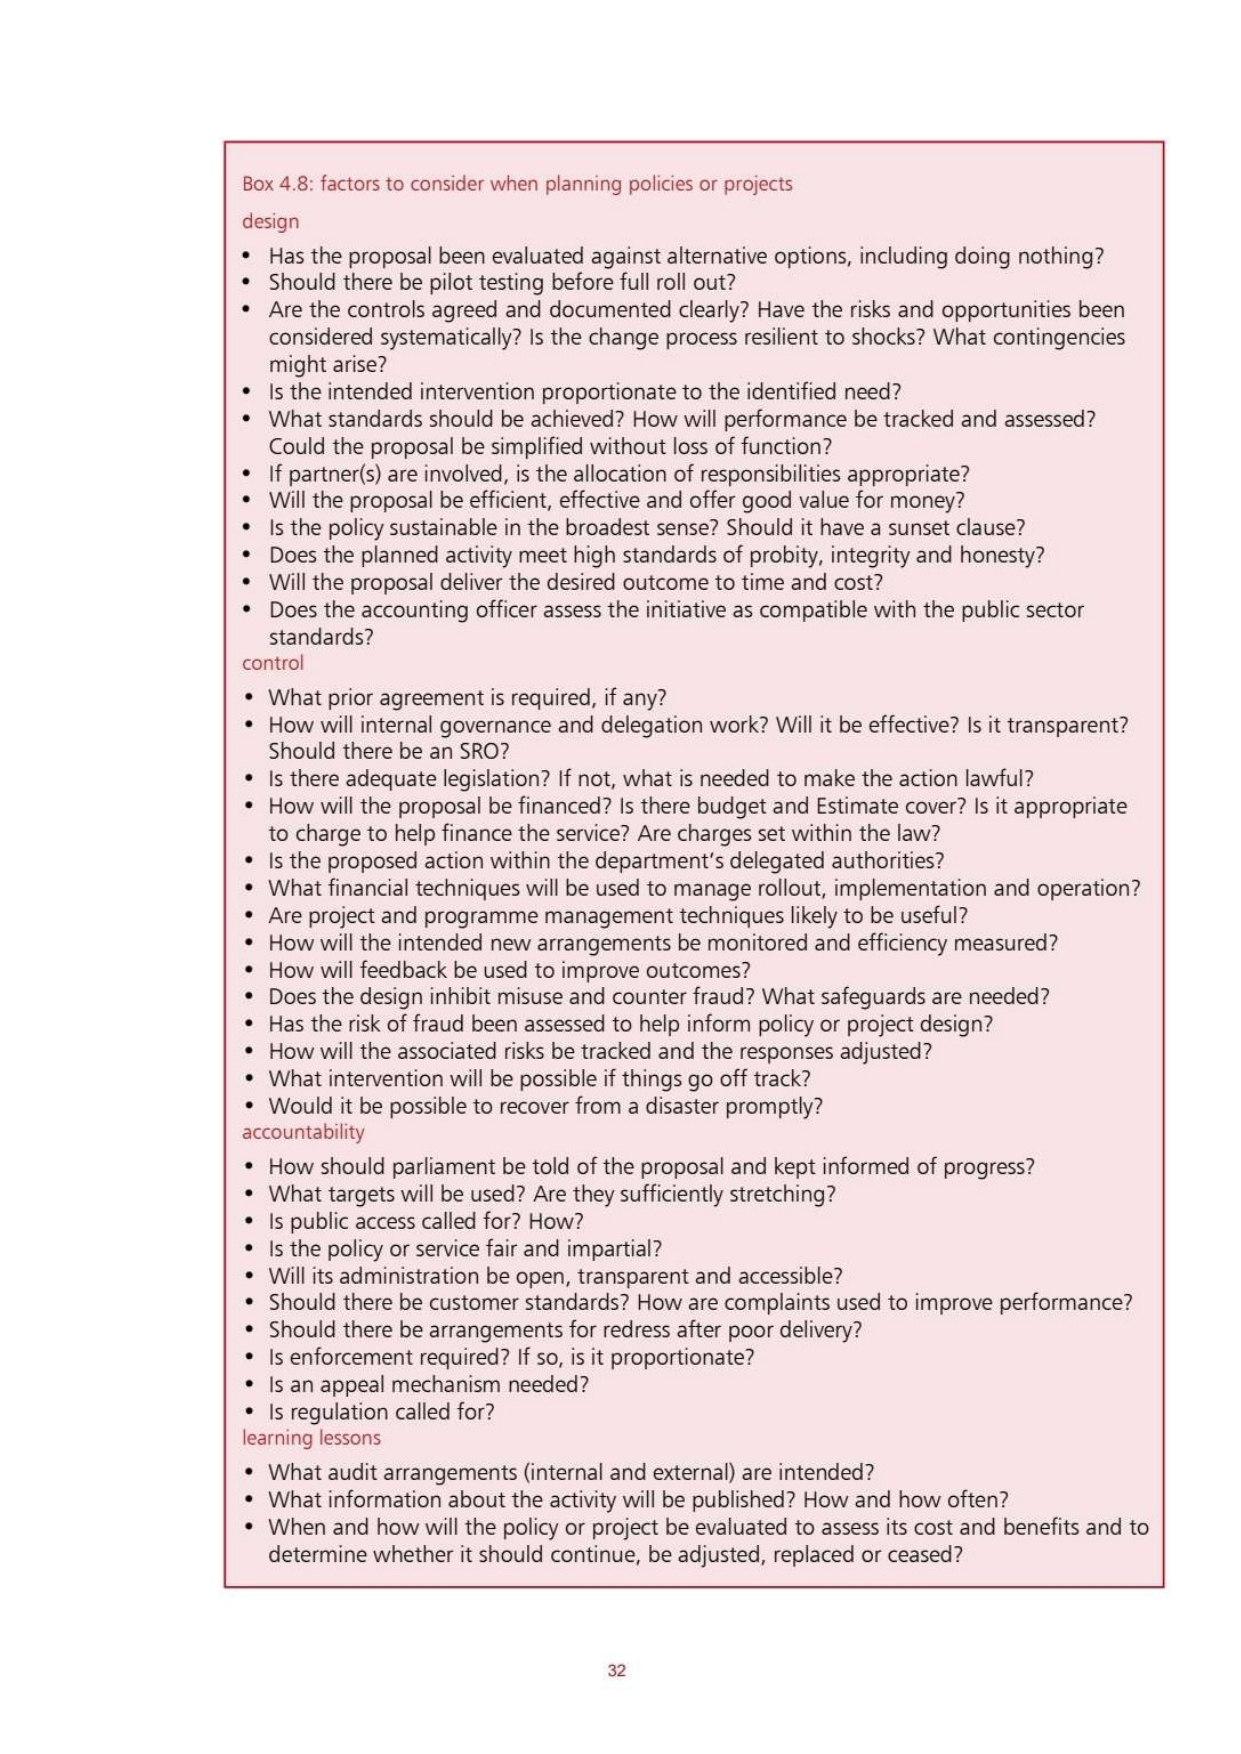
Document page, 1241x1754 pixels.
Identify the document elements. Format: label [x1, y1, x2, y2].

picture [219, 137, 1171, 1690]
